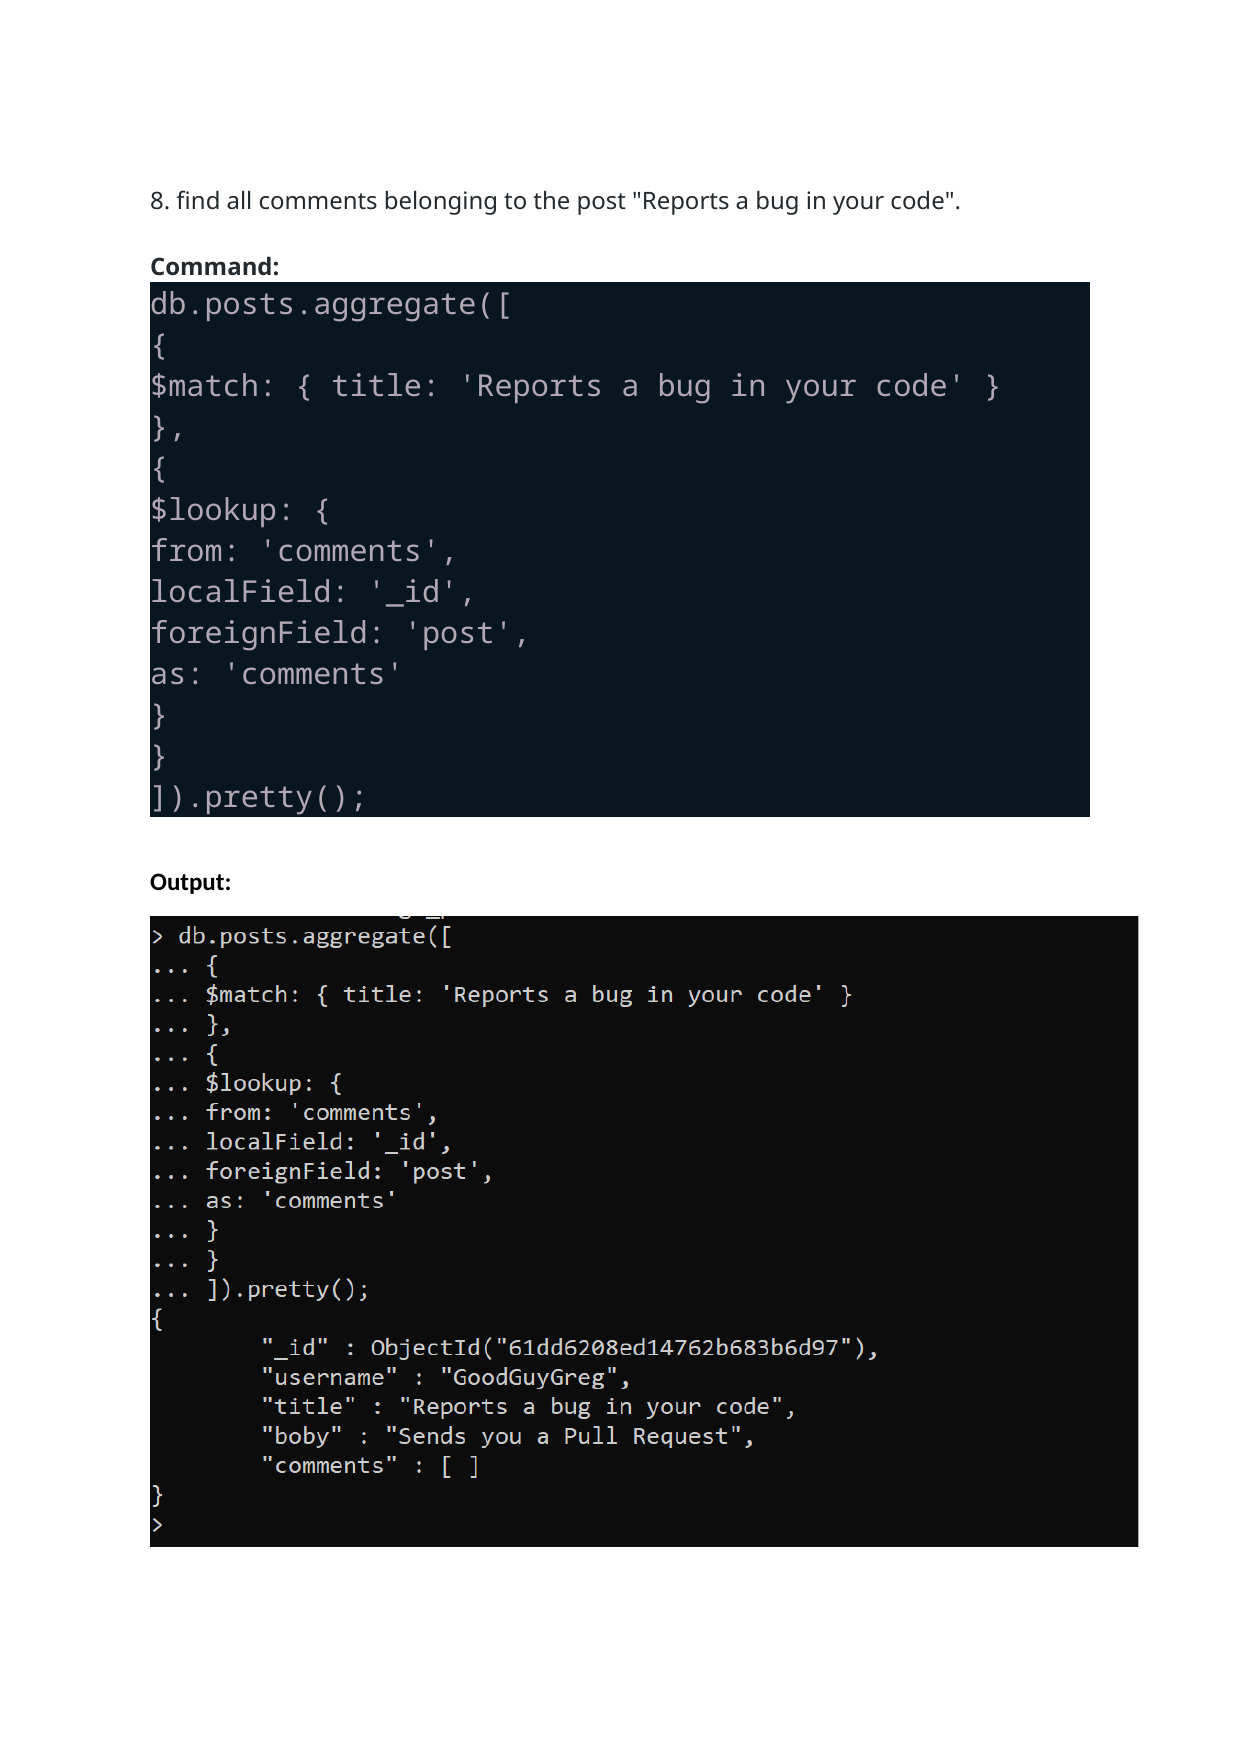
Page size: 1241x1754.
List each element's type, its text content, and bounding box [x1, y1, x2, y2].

text as: 'comments' [150, 652, 1090, 693]
text $match: { title: 'Reports a bug in your code' } [150, 364, 1090, 405]
text 8. find all comments belonging to the post "Reports a bug in your code". [150, 184, 1090, 217]
text Command: [150, 249, 1090, 282]
text } [150, 734, 1090, 776]
text db.posts.aggregate([ [150, 282, 1090, 323]
text localField: '_id', [150, 570, 1090, 611]
picture [150, 916, 1139, 1547]
text { [150, 446, 1090, 488]
text foreignField: 'post', [150, 611, 1090, 652]
text { [150, 323, 1090, 364]
text } [150, 693, 1090, 734]
text ]).pretty(); [150, 776, 1090, 817]
text $lookup: { [150, 488, 1090, 529]
text }, [150, 405, 1090, 446]
text from: 'comments', [150, 529, 1090, 570]
text Output: [150, 866, 1090, 897]
